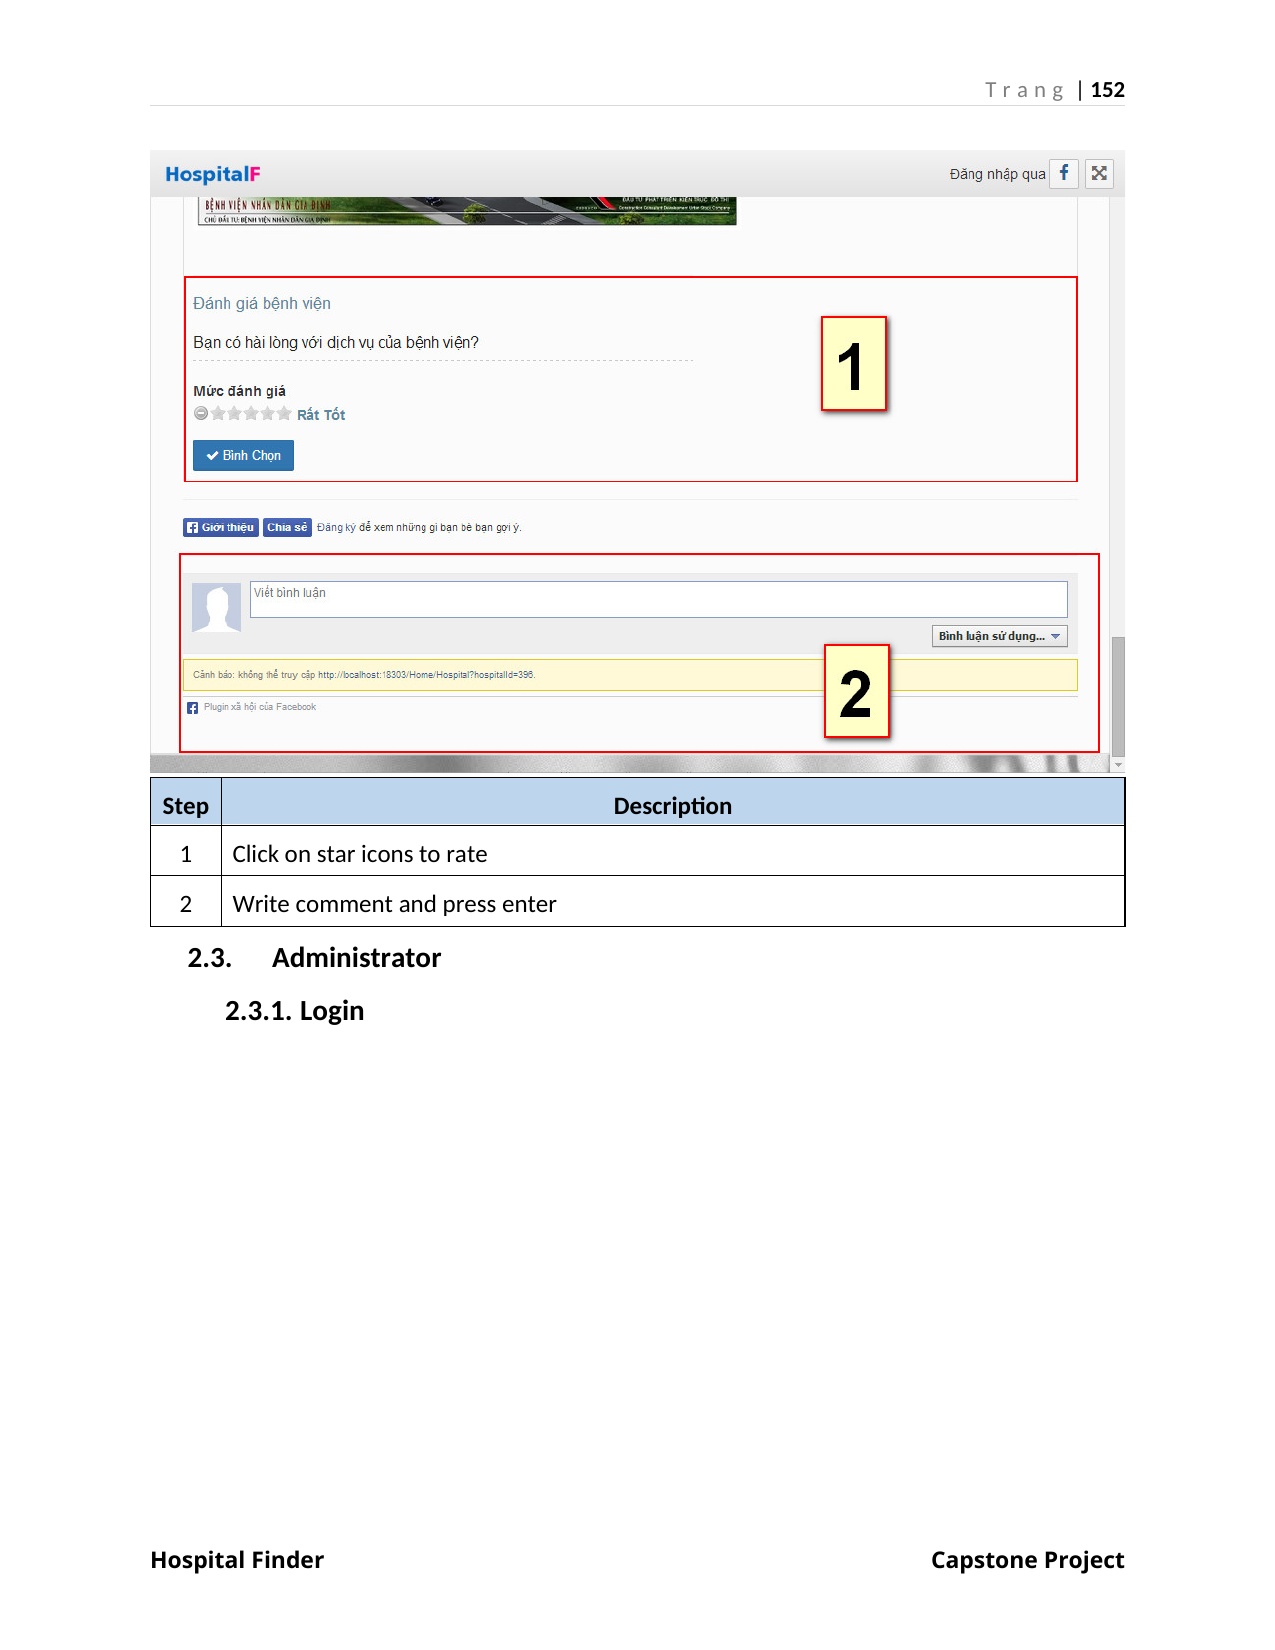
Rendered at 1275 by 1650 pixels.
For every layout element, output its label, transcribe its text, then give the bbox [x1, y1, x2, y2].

picture [150, 150, 1125, 773]
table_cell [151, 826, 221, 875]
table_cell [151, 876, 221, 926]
list Login [225, 992, 1125, 1028]
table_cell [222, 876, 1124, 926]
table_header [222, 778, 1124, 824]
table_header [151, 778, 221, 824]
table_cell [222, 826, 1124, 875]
list Administrator [187, 939, 1125, 975]
